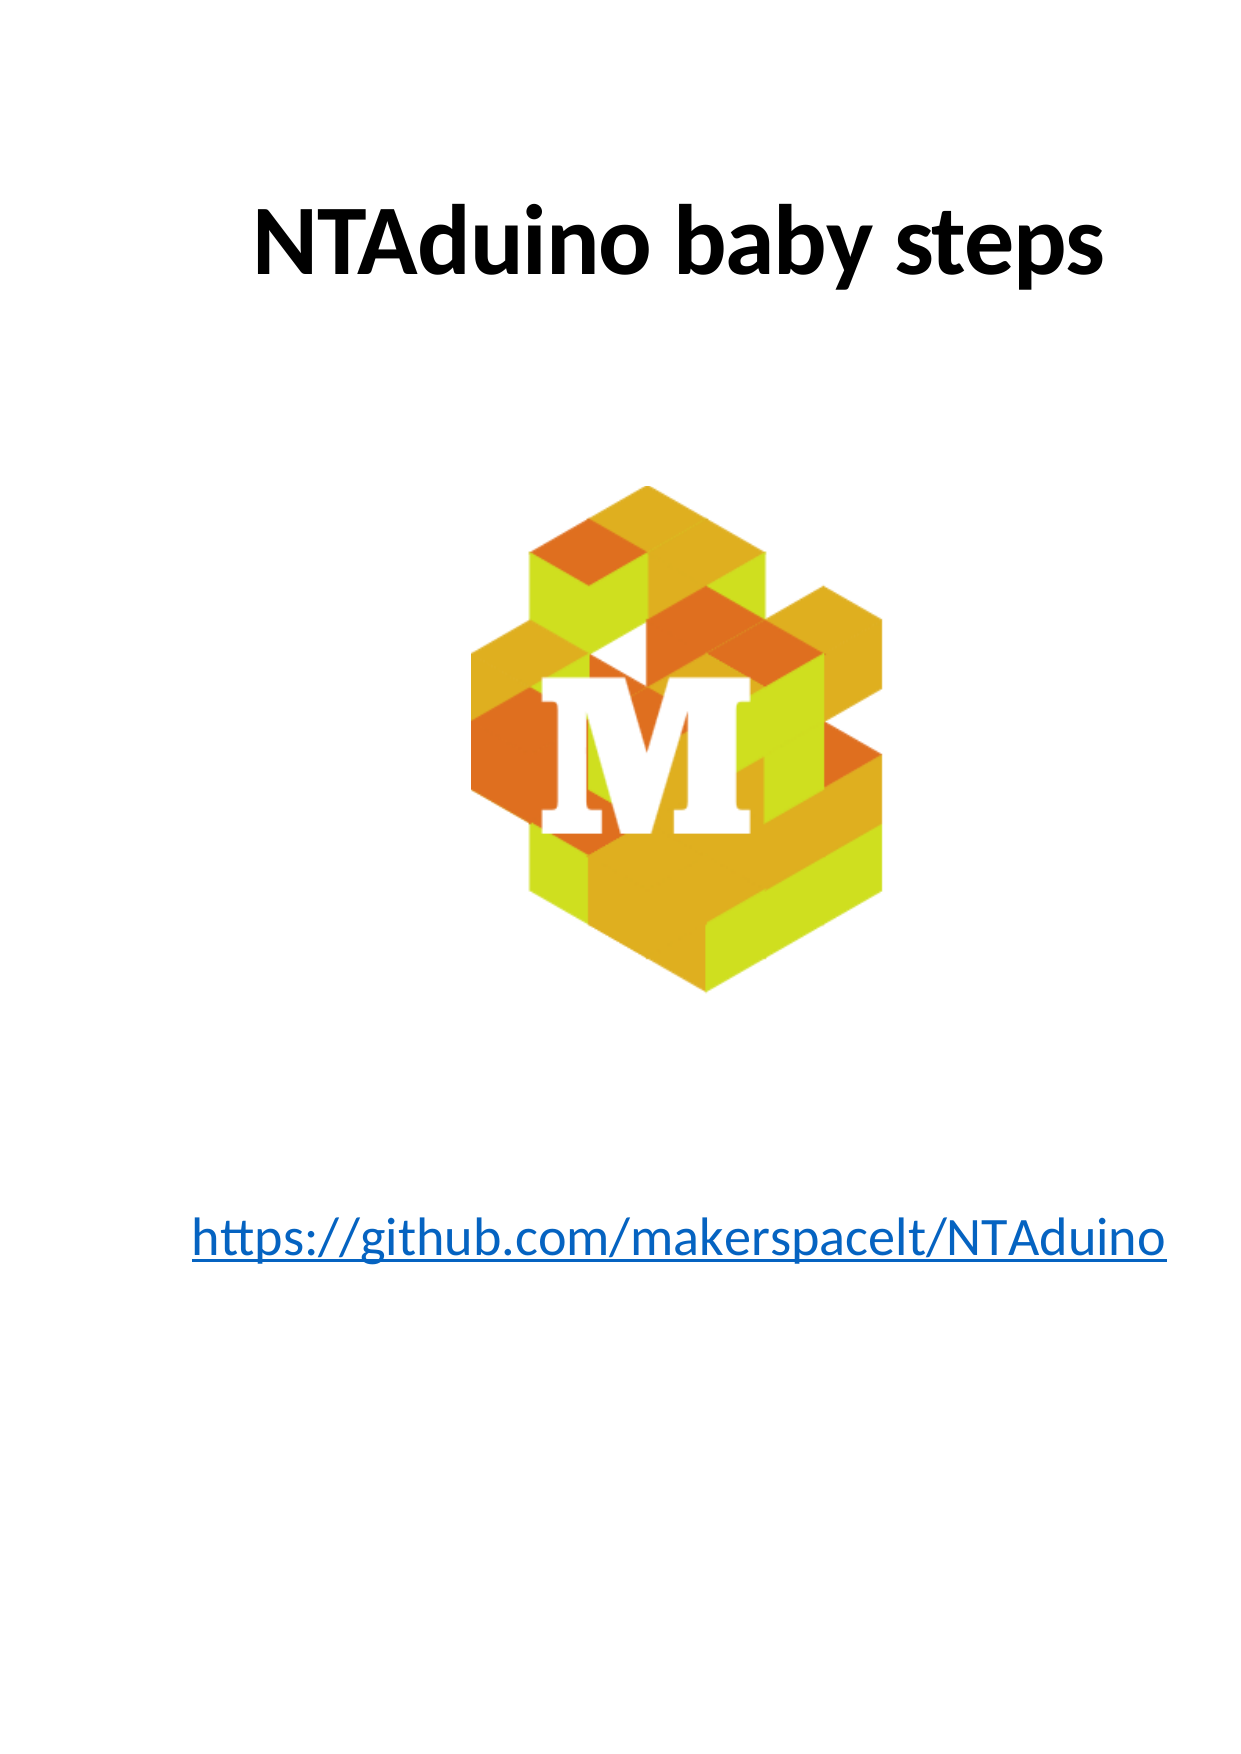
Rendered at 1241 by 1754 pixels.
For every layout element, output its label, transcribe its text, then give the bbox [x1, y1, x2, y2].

picture [471, 486, 887, 997]
title NTAduino baby steps [177, 177, 1181, 299]
text https://github.com/makerspacelt/NTAduino [177, 1203, 1181, 1269]
